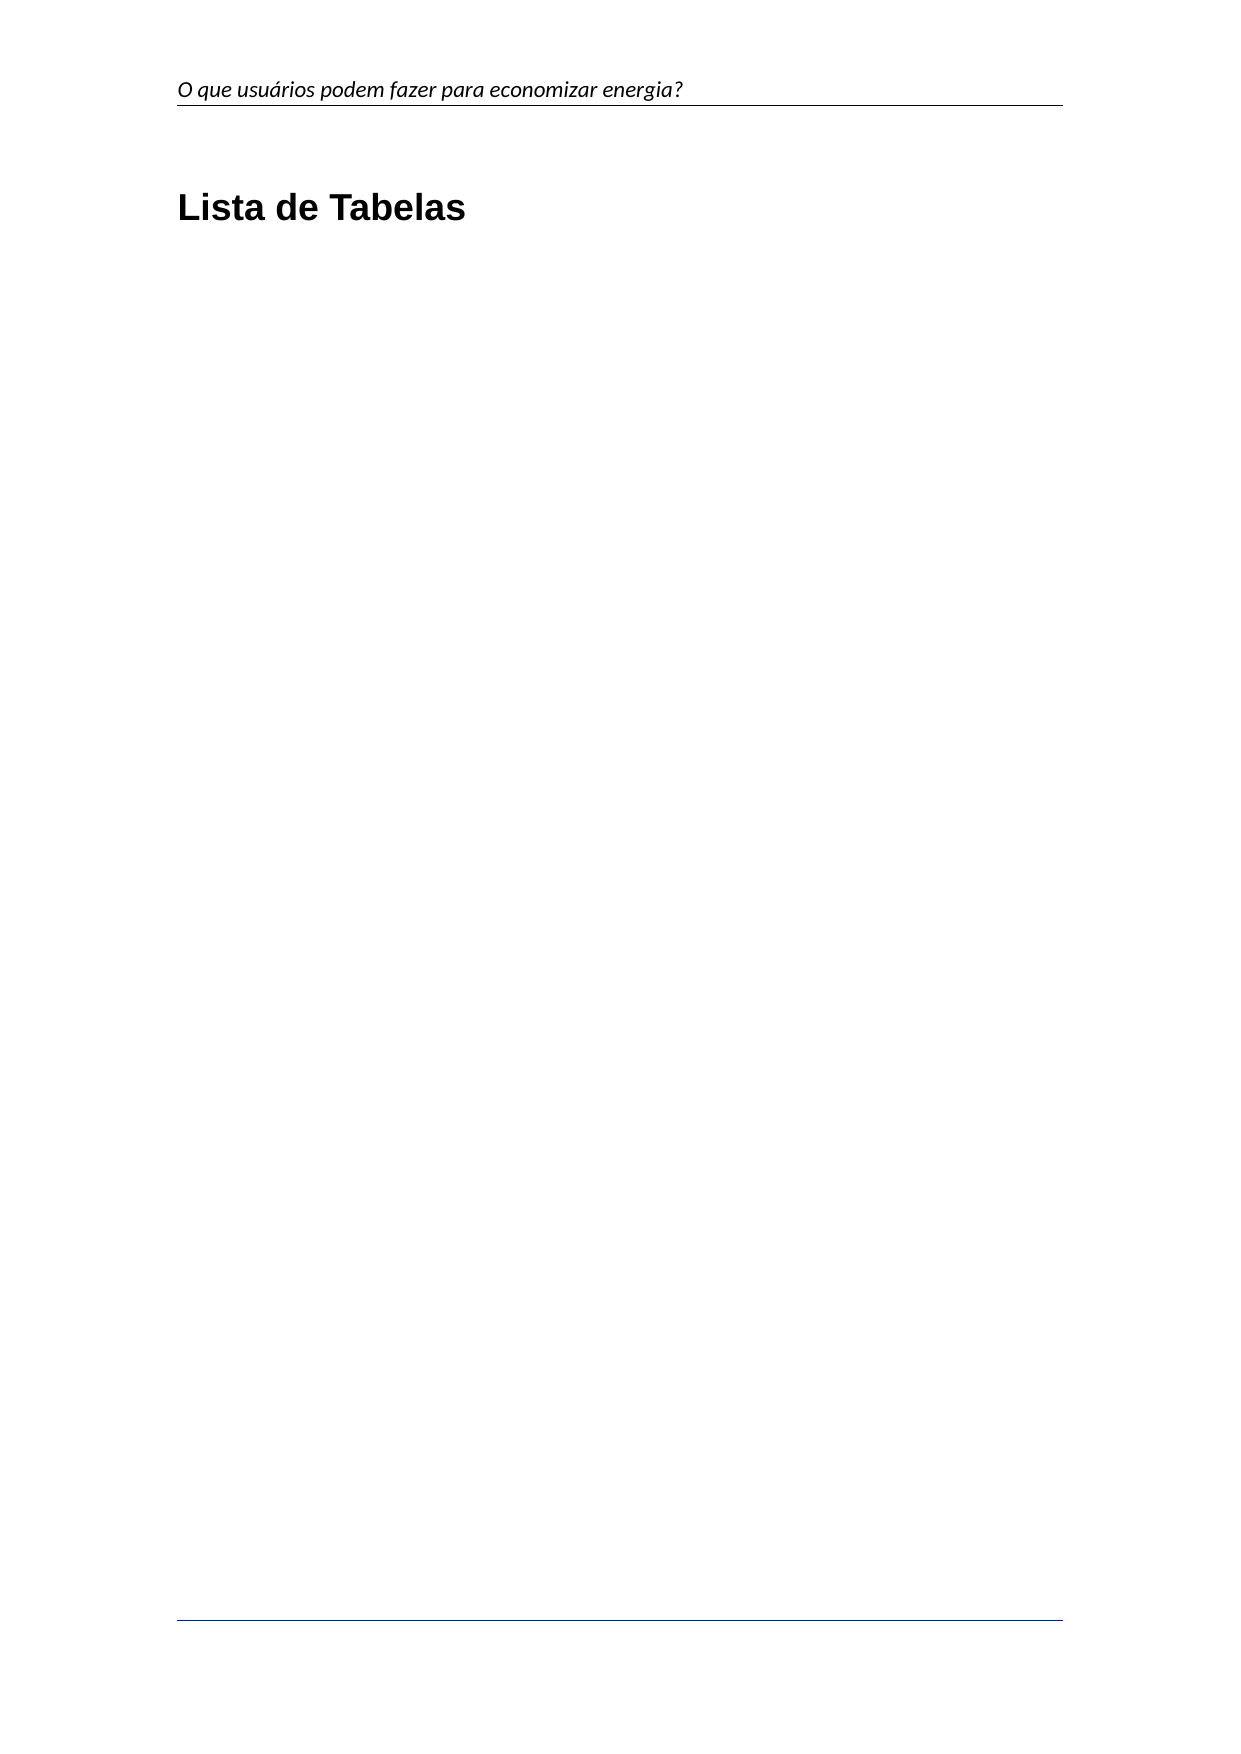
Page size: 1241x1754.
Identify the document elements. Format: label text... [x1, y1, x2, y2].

text Lista de Tabelas [177, 185, 1063, 228]
